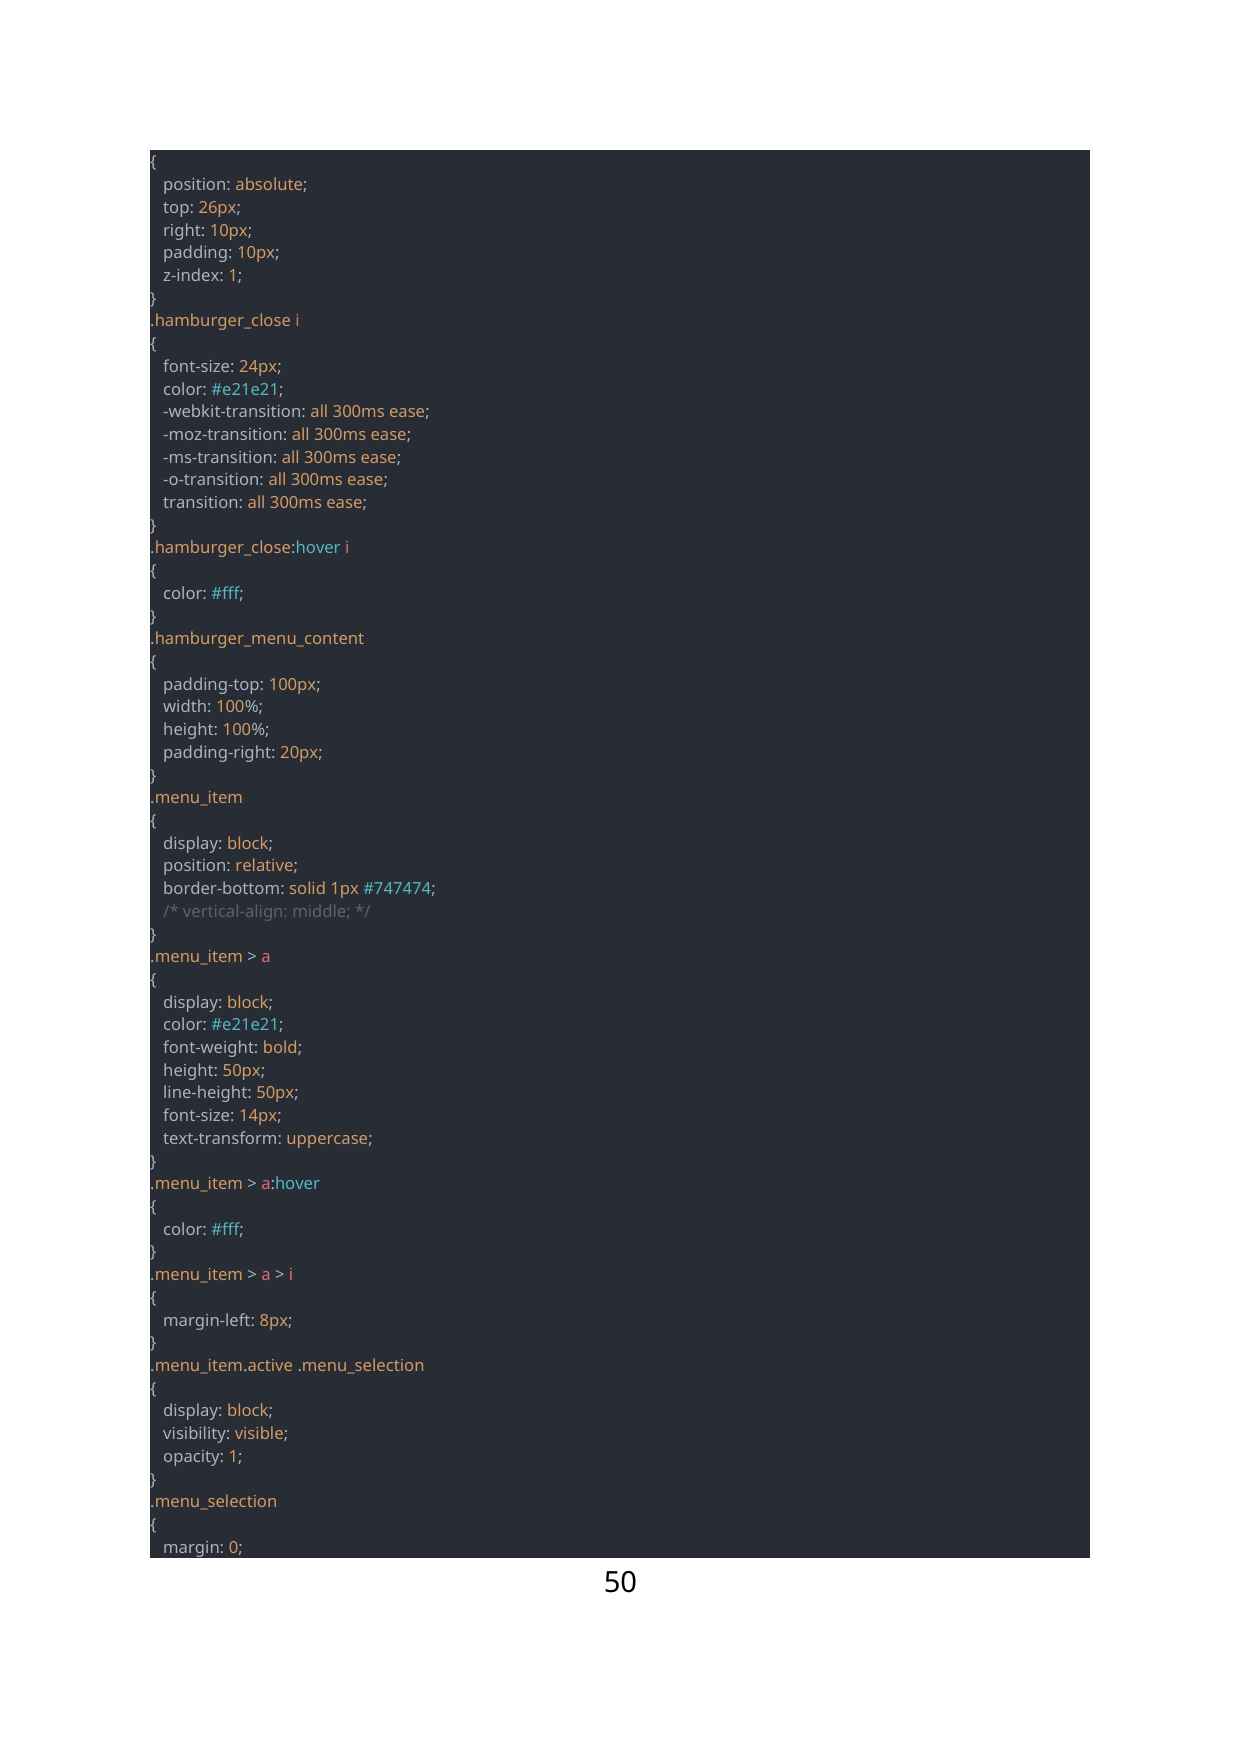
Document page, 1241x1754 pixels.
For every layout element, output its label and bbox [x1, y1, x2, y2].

text [150, 150, 1090, 1558]
